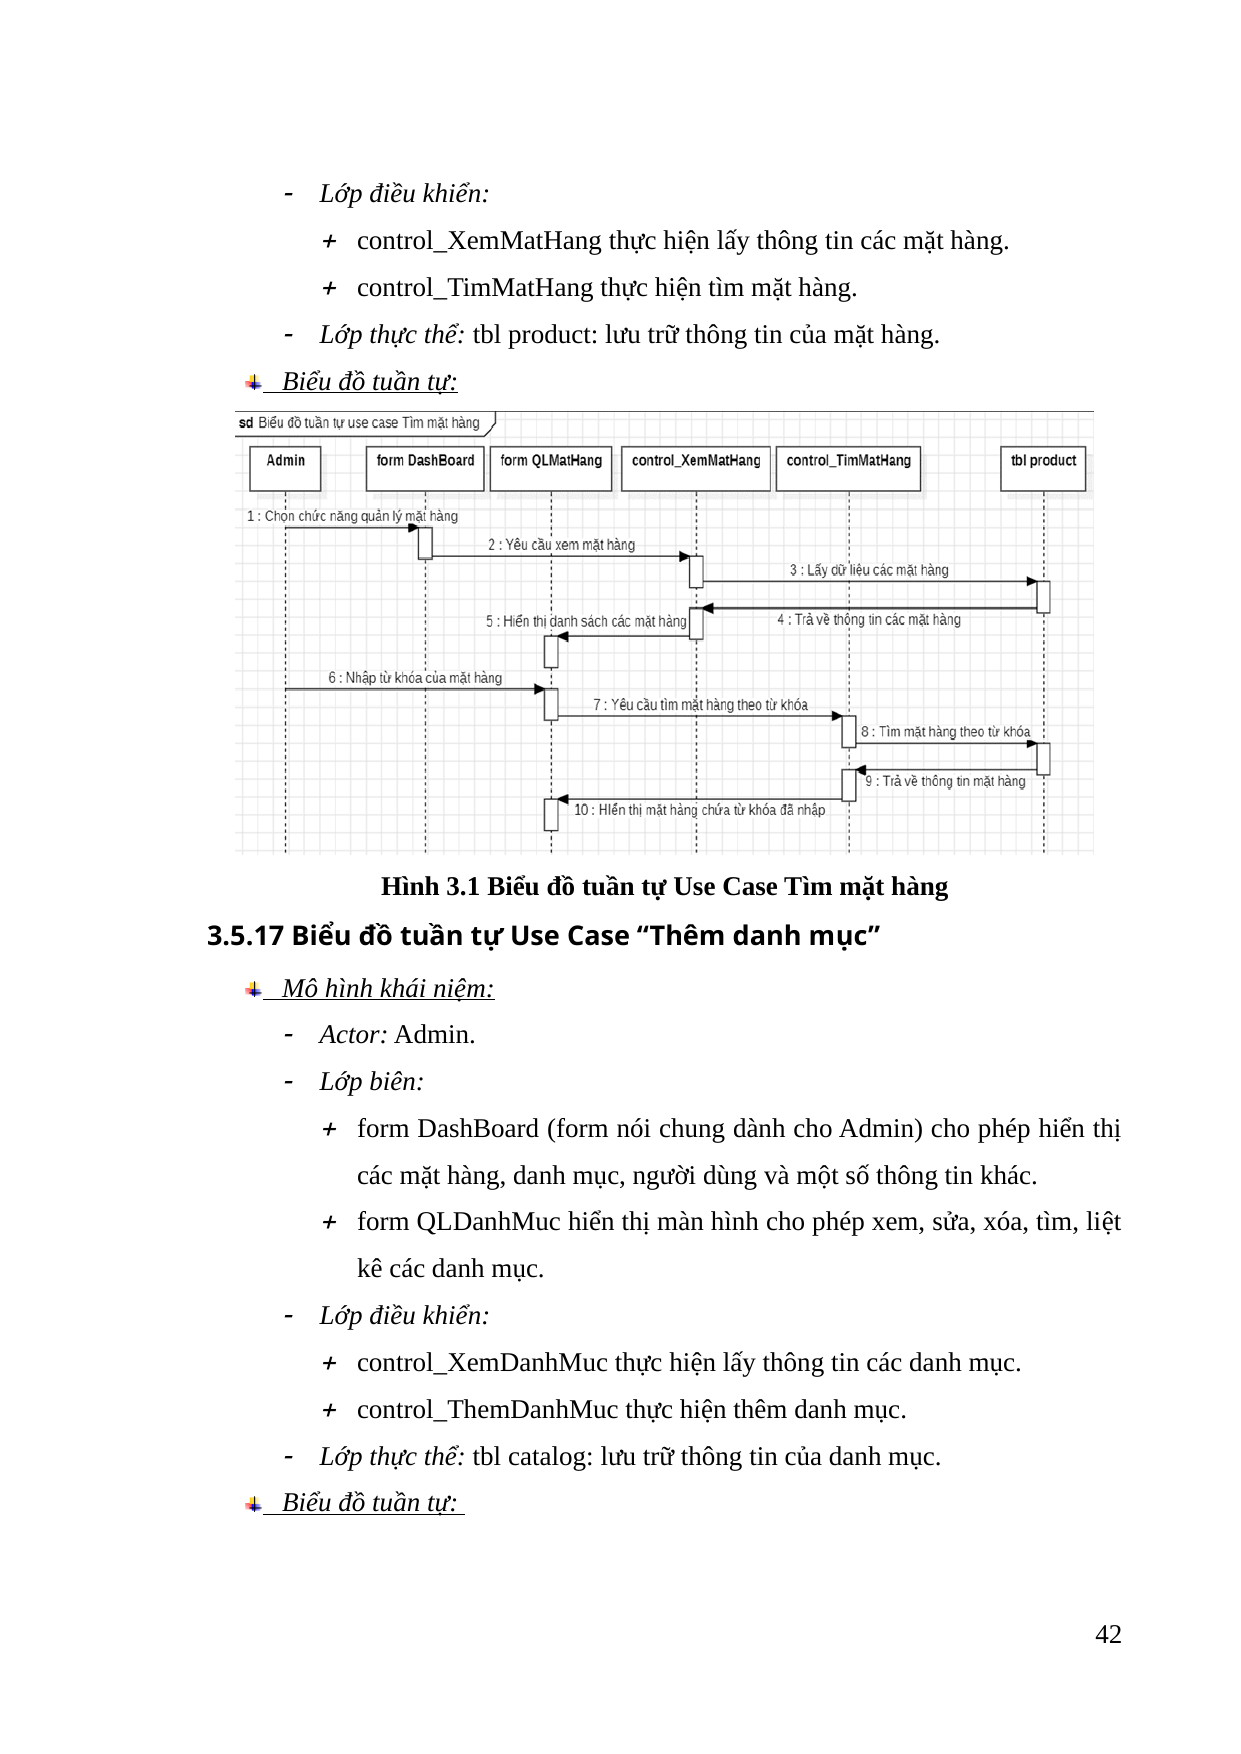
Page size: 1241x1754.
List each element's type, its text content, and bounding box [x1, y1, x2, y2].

picture [245, 373, 262, 390]
list Lớp điều khiển: [282, 177, 1122, 208]
list Lớp biên: [282, 1065, 1122, 1096]
picture [245, 1495, 262, 1512]
list Lớp thực thể: tbl catalog: lưu trữ thông tin của danh mục. [282, 1439, 1122, 1471]
text Biểu đồ tuần tự Use Case Tìm mặt hàng [207, 870, 1122, 901]
list control_TimMatHang thực hiện tìm mặt hàng. [319, 271, 1122, 302]
list Lớp thực thể: tbl product: lưu trữ thông tin của mặt hàng. [282, 318, 1122, 349]
list Lớp điều khiển: [282, 1299, 1122, 1330]
list Biểu đồ tuần tự: [244, 365, 1122, 396]
list control_XemMatHang thực hiện lấy thông tin các mặt hàng. [319, 224, 1122, 255]
picture [245, 980, 262, 997]
subtitle Biểu đồ tuần tự Use Case “Thêm danh mục” [207, 916, 1122, 953]
picture [235, 411, 1094, 855]
list form QLDanhMuc hiển thị màn hình cho phép xem, sửa, xóa, tìm, liệt kê các danh mục. [319, 1206, 1122, 1283]
list control_XemDanhMuc thực hiện lấy thông tin các danh mục. [319, 1346, 1122, 1377]
list Biểu đồ tuần tự: [244, 1486, 1122, 1518]
list Mô hình khái niệm: [244, 972, 1122, 1003]
list control_ThemDanhMuc thực hiện thêm danh mục. [319, 1393, 1122, 1424]
list form DashBoard (form nói chung dành cho Admin) cho phép hiển thị các mặt hàng, danh mục, người dùng và một số thông tin khác. [319, 1112, 1122, 1190]
list Actor: Admin. [282, 1018, 1122, 1049]
